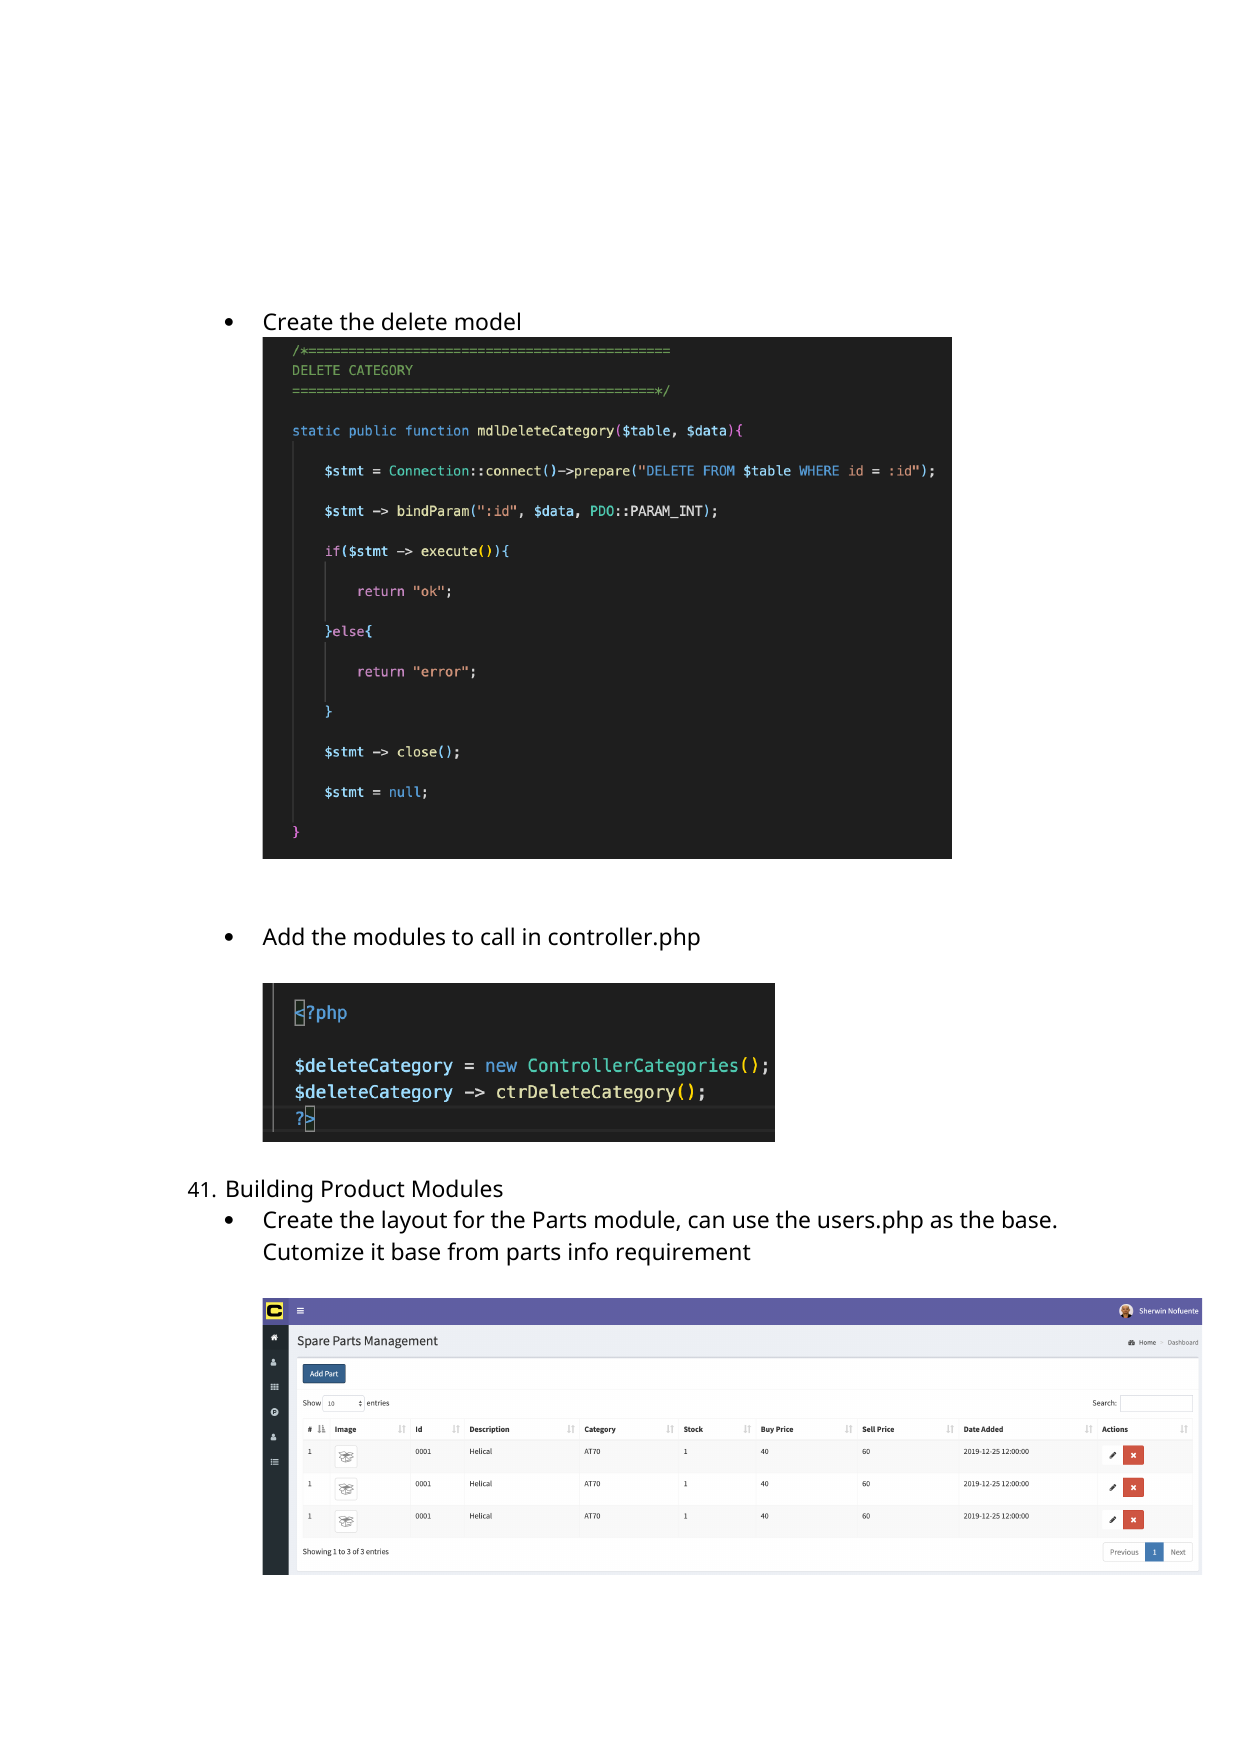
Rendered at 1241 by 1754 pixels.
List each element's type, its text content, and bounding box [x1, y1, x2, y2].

list Add the modules to call in controller.php [225, 921, 1090, 952]
picture [262, 337, 952, 859]
list Create the delete model [225, 306, 1090, 337]
picture [262, 983, 775, 1142]
list Create the layout for the Parts module, can use the users.php as the base. Cutomize it base from parts info requirement [225, 1204, 1090, 1267]
list Building Product Modules [187, 1173, 1090, 1204]
picture [262, 1298, 1203, 1575]
